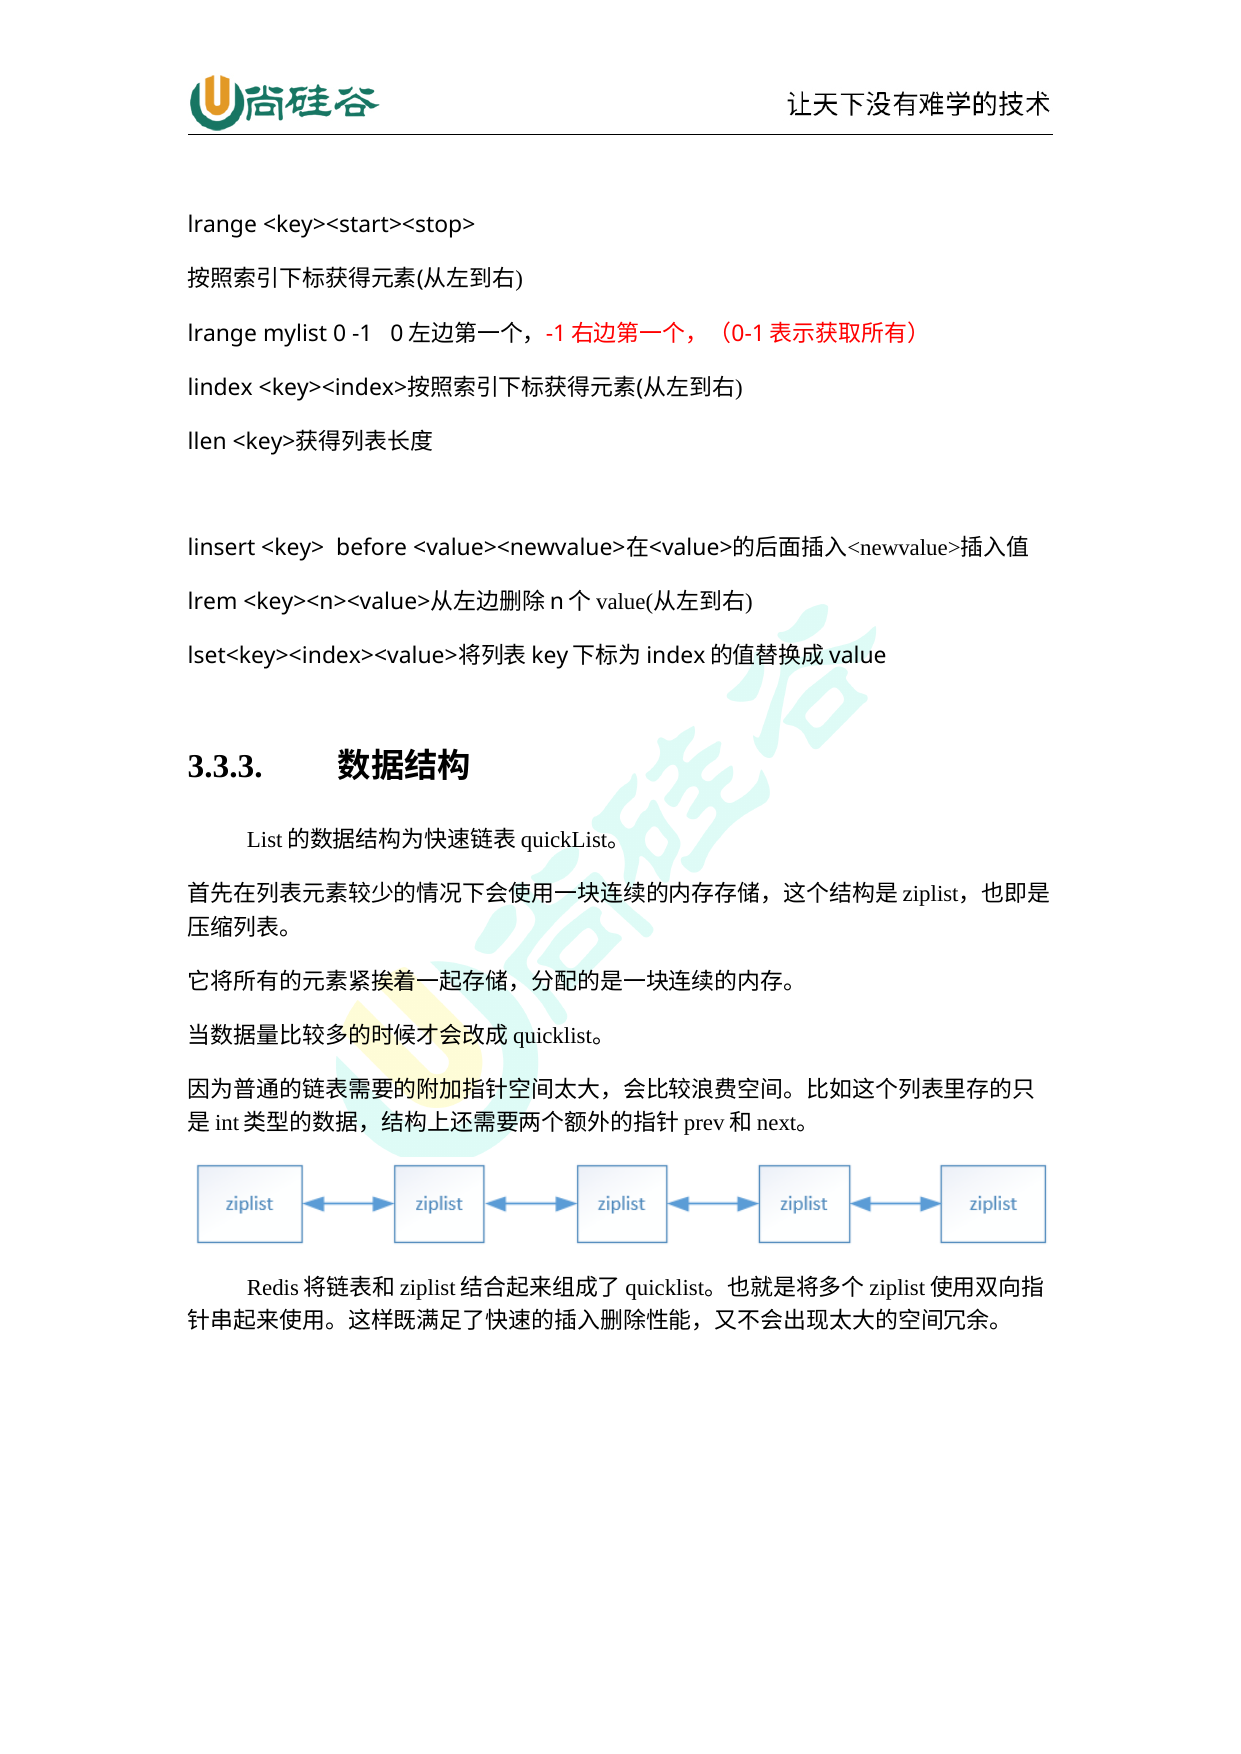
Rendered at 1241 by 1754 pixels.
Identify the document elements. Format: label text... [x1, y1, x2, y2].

picture [187, 1157, 1053, 1249]
text Redis将链表和ziplist结合起来组成了quicklist。也就是将多个ziplist使用双向指针串起来使用。这样既满足了快速的插入删除性能，又不会出现太大的空间冗余。 [187, 1269, 1053, 1335]
text 因为普通的链表需要的附加指针空间太大，会比较浪费空间。比如这个列表里存的只是int类型的数据，结构上还需要两个额外的指针prev和next。 [187, 1071, 1053, 1137]
text lrem <key><n><value>从左边删除n个value(从左到右) [187, 583, 1053, 617]
text 它将所有的元素紧挨着一起存储，分配的是一块连续的内存。 [187, 962, 1053, 996]
text List的数据结构为快速链表quickList。 [247, 821, 1053, 854]
text linsert <key> before <value><newvalue>在<value>的后面插入<newvalue>插入值 [187, 529, 1053, 562]
text lrange mylist 0 -1 0左边第一个，-1右边第一个，（0-1表示获取所有） [187, 314, 1053, 348]
text 首先在列表元素较少的情况下会使用一块连续的内存存储，这个结构是ziplist，也即是压缩列表。 [187, 875, 1053, 942]
text llen <key>获得列表长度 [187, 423, 1053, 456]
text lrange <key><start><stop> [187, 208, 1053, 239]
text lset<key><index><value>将列表key下标为index的值替换成value [187, 637, 1053, 671]
picture [187, 73, 1053, 132]
text 当数据量比较多的时候才会改成quicklist。 [187, 1017, 1053, 1050]
text lindex <key><index>按照索引下标获得元素(从左到右) [187, 369, 1053, 402]
list 数据结构 [187, 739, 1053, 787]
text 按照索引下标获得元素(从左到右) [187, 260, 1053, 294]
